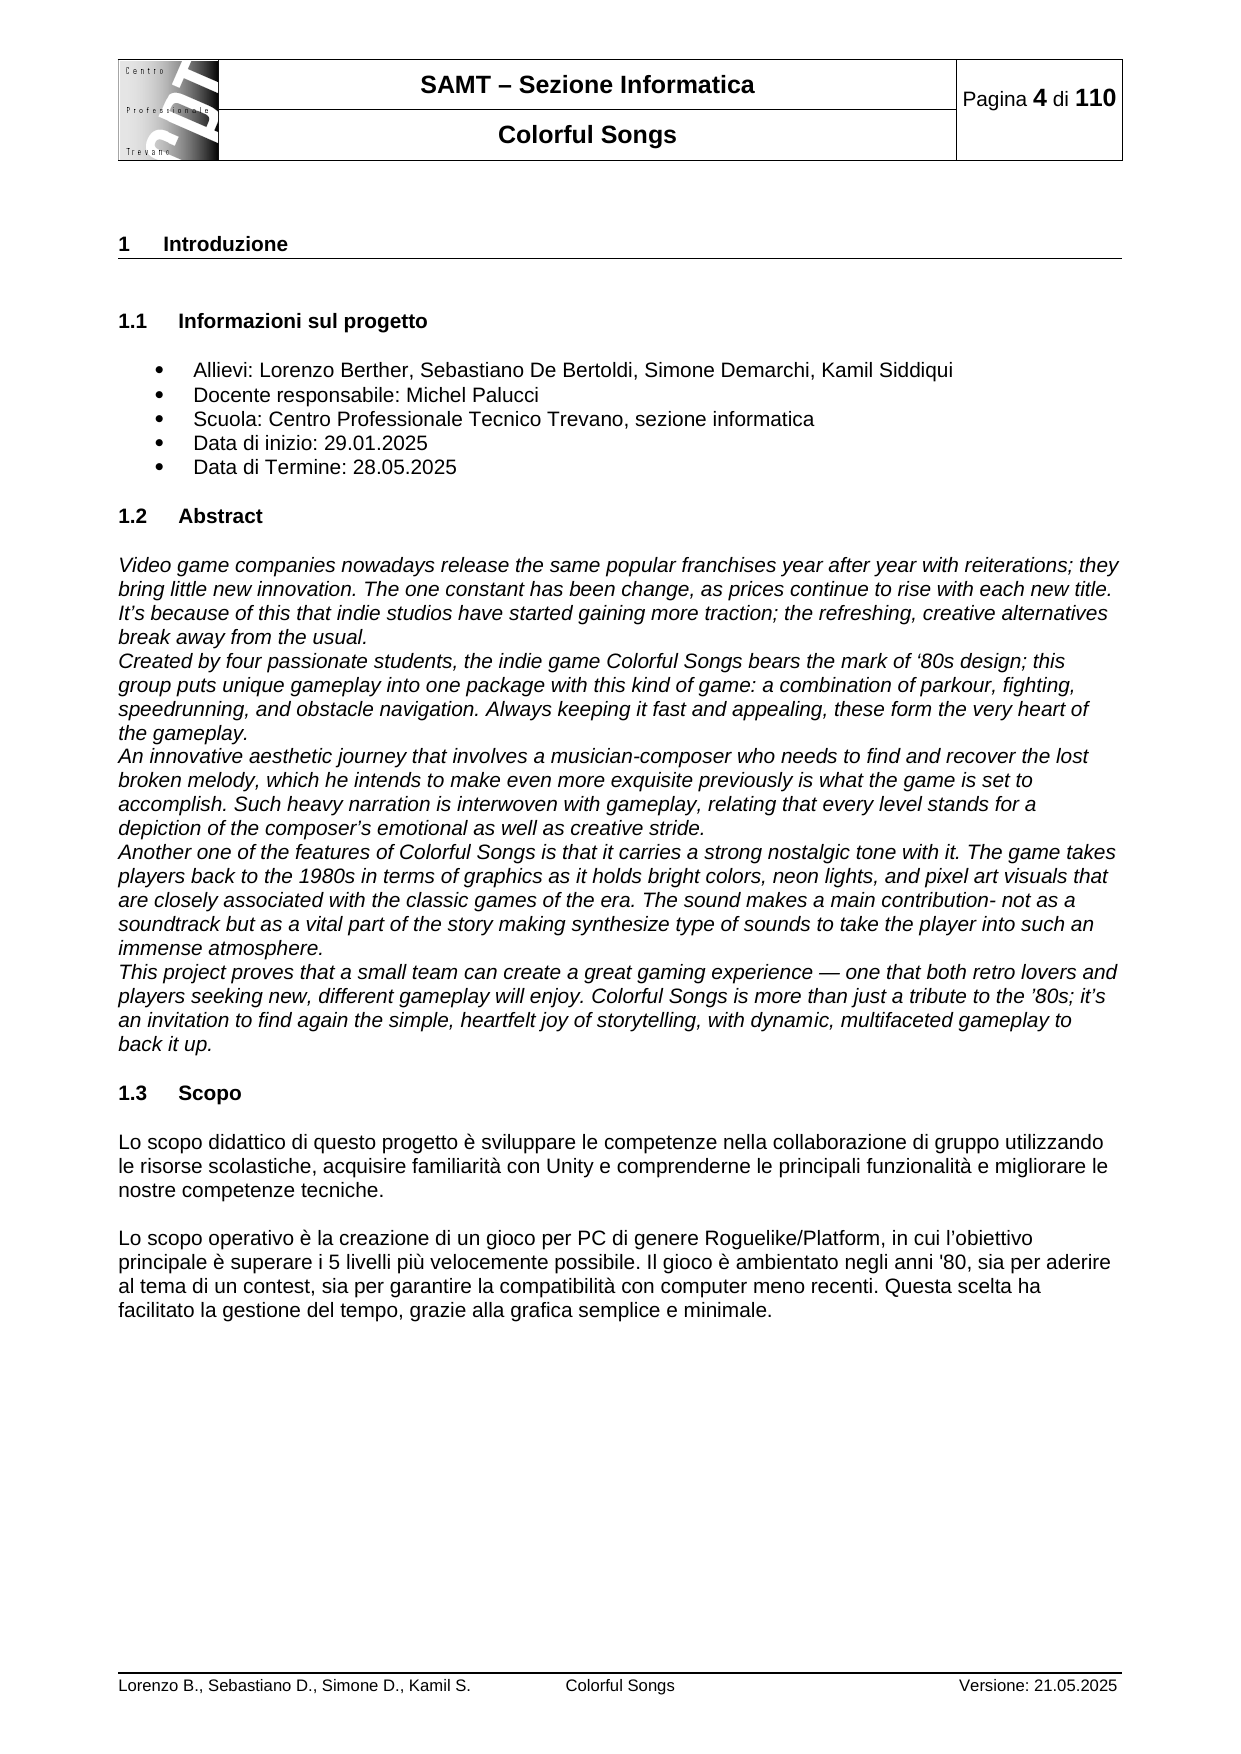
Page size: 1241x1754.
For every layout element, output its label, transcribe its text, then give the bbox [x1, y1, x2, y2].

subtitle Scopo [118, 1081, 1122, 1105]
list Data di Termine: 28.05.2025 [156, 454, 1122, 479]
text An innovative aesthetic journey that involves a musician-composer who needs to find and recover the lost broken melody, which he intends to make even more exquisite previously is what the game is set to accomplish. Such heavy narration is interwoven with gameplay, relating that every level stands for a depiction of the composer’s emotional as well as creative stride. [118, 744, 1122, 840]
text Video game companies nowadays release the same popular franchises year after year with reiterations; they bring little new innovation. The one constant has been change, as prices continue to rise with each new title. It’s because of this that indie studios have started gaining more traction; the refreshing, creative alternatives break away from the usual. [118, 553, 1122, 648]
subtitle Abstract [118, 504, 1122, 528]
text This project proves that a small team can create a great gaming experience — one that both retro lovers and players seeking new, different gameplay will enjoy. Colorful Songs is more than just a tribute to the ’80s; it’s an invitation to find again the simple, heartfelt joy of storytelling, with dynam­ic, multi­faceted gameplay to back it up. [118, 960, 1122, 1056]
subtitle Informazioni sul progetto [118, 309, 1122, 333]
list Data di inizio: 29.01.2025 [156, 431, 1122, 454]
text Lo scopo operativo è la creazione di un gioco per PC di genere Roguelike/Platform, in cui l’obiettivo principale è superare i 5 livelli più velocemente possibile. Il gioco è ambientato negli anni '80, sia per aderire al tema di un contest, sia per garantire la compatibilità con computer meno recenti. Questa scelta ha facilitato la gestione del tempo, grazie alla grafica semplice e minimale. [118, 1226, 1122, 1321]
list Allievi: Lorenzo Berther, Sebastiano De Bertoldi, Simone Demarchi, Kamil Siddiqui [156, 358, 1122, 382]
picture [118, 60, 219, 160]
text Created by four passionate students, the indie game Colorful Songs bears the mark of ‘80s design; this group puts unique gameplay into one package with this kind of game: a combination of parkour, fighting, speedrunning, and obstacle navigation. Always keeping it fast and appealing, these form the very heart of the gameplay. [118, 648, 1122, 744]
list Docente responsabile: Michel Palucci [156, 382, 1122, 406]
list Scuola: Centro Professionale Tecnico Trevano, sezione informatica [156, 406, 1122, 431]
text Another one of the features of Colorful Songs is that it carries a strong nostalgic tone with it. The game takes players back to the 1980s in terms of graphics as it holds bright colors, neon lights, and pixel art visuals that are closely associated with the classic games of the era. The sound makes a main contribution- not as a soundtrack but as a vital part of the story making synthesize type of sounds to take the player into such an immense atmosphere. [118, 840, 1122, 960]
text Lo scopo didattico di questo progetto è sviluppare le competenze nella collaborazione di gruppo utilizzando le risorse scolastiche, acquisire familiarità con Unity e comprenderne le principali funzionalità e migliorare le nostre competenze tecniche. [118, 1130, 1122, 1202]
subtitle Introduzione [118, 232, 1122, 258]
